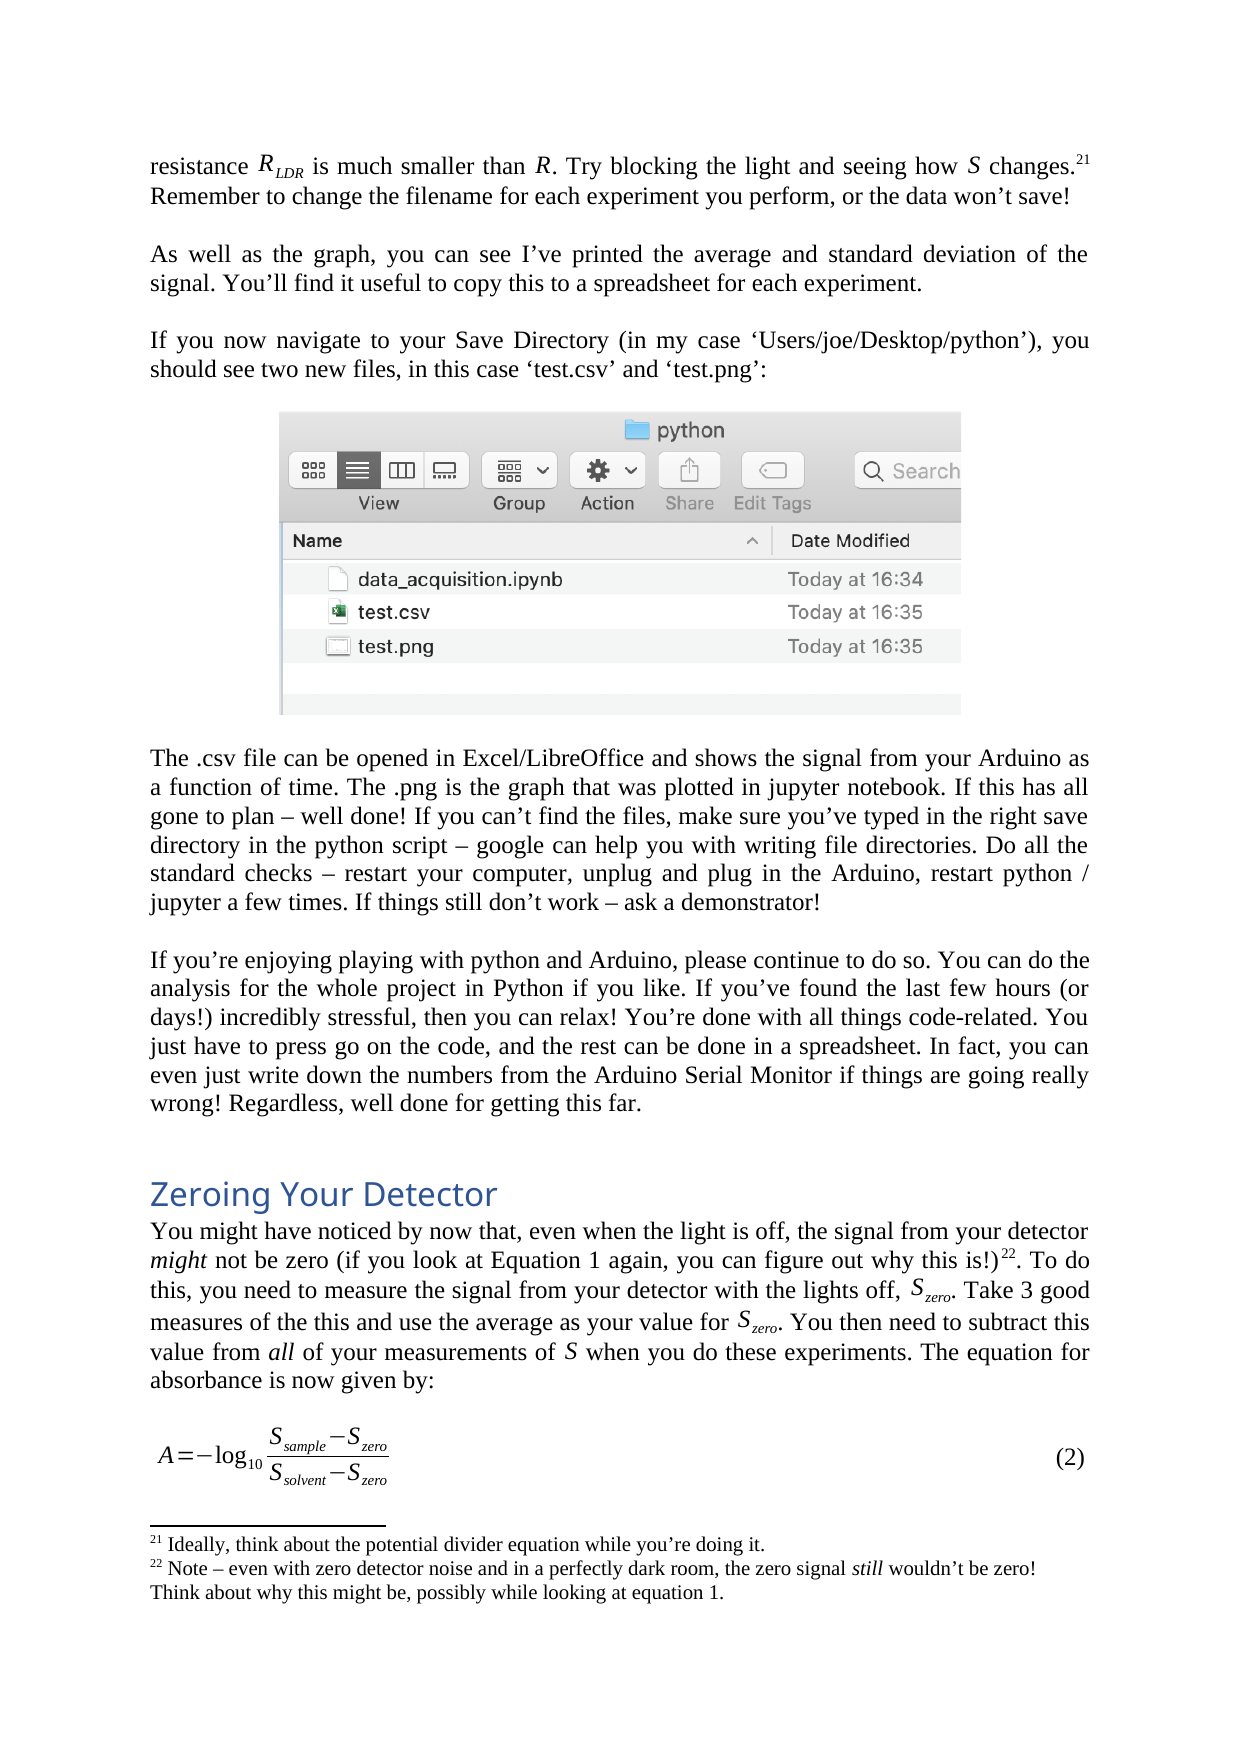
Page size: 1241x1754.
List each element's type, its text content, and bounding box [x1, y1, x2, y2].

text (2) [150, 1423, 1090, 1489]
text As well as the graph, you can see I’ve printed the average and standard deviation of the signal. You’ll find it useful to copy this to a spreadsheet for each experiment. [150, 239, 1090, 296]
subtitle Zeroing Your Detector [150, 1171, 1090, 1216]
picture [279, 411, 962, 715]
text If you’re enjoying playing with python and Arduino, please continue to do so. You can do the analysis for the whole project in Python if you like. If you’ve found the last few hours (or days!) incredibly stressful, then you can relax! You’re done with all things code-related. You just have to press go on the code, and the rest can be done in a spreadsheet. In fact, you can even just write down the numbers from the Arduino Serial Monitor if things are going really wrong! Regardless, well done for getting this far. [150, 945, 1090, 1117]
text The .csv file can be opened in Excel/LibreOffice and shows the signal from your Arduino as a function of time. The .png is the graph that was plotted in jupyter notebook. If this has all gone to plan – well done! If you can’t find the files, make sure you’ve typed in the right save directory in the python script – google can help you with writing file directories. Do all the standard checks – restart your computer, unplug and plug in the Arduino, restart python / jupyter a few times. If things still don’t work – ask a demonstrator! [150, 743, 1090, 916]
text If you now navigate to your Save Directory (in my case ‘Users/joe/Desktop/python’), you should see two new files, in this case ‘test.csv’ and ‘test.png’: [150, 325, 1090, 383]
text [150, 150, 1090, 210]
text You might have noticed by now that, even when the light is off, the signal from your detector might not be zero (if you look at Equation 1 again, you can figure out why this is!). To do this, you need to measure the signal from your detector with the lights off, . Take 3 good measures of the this and use the average as your value for . You then need to subtract this value from all of your measurements of when you do these experiments. The equation for absorbance is now given by: [150, 1216, 1090, 1394]
